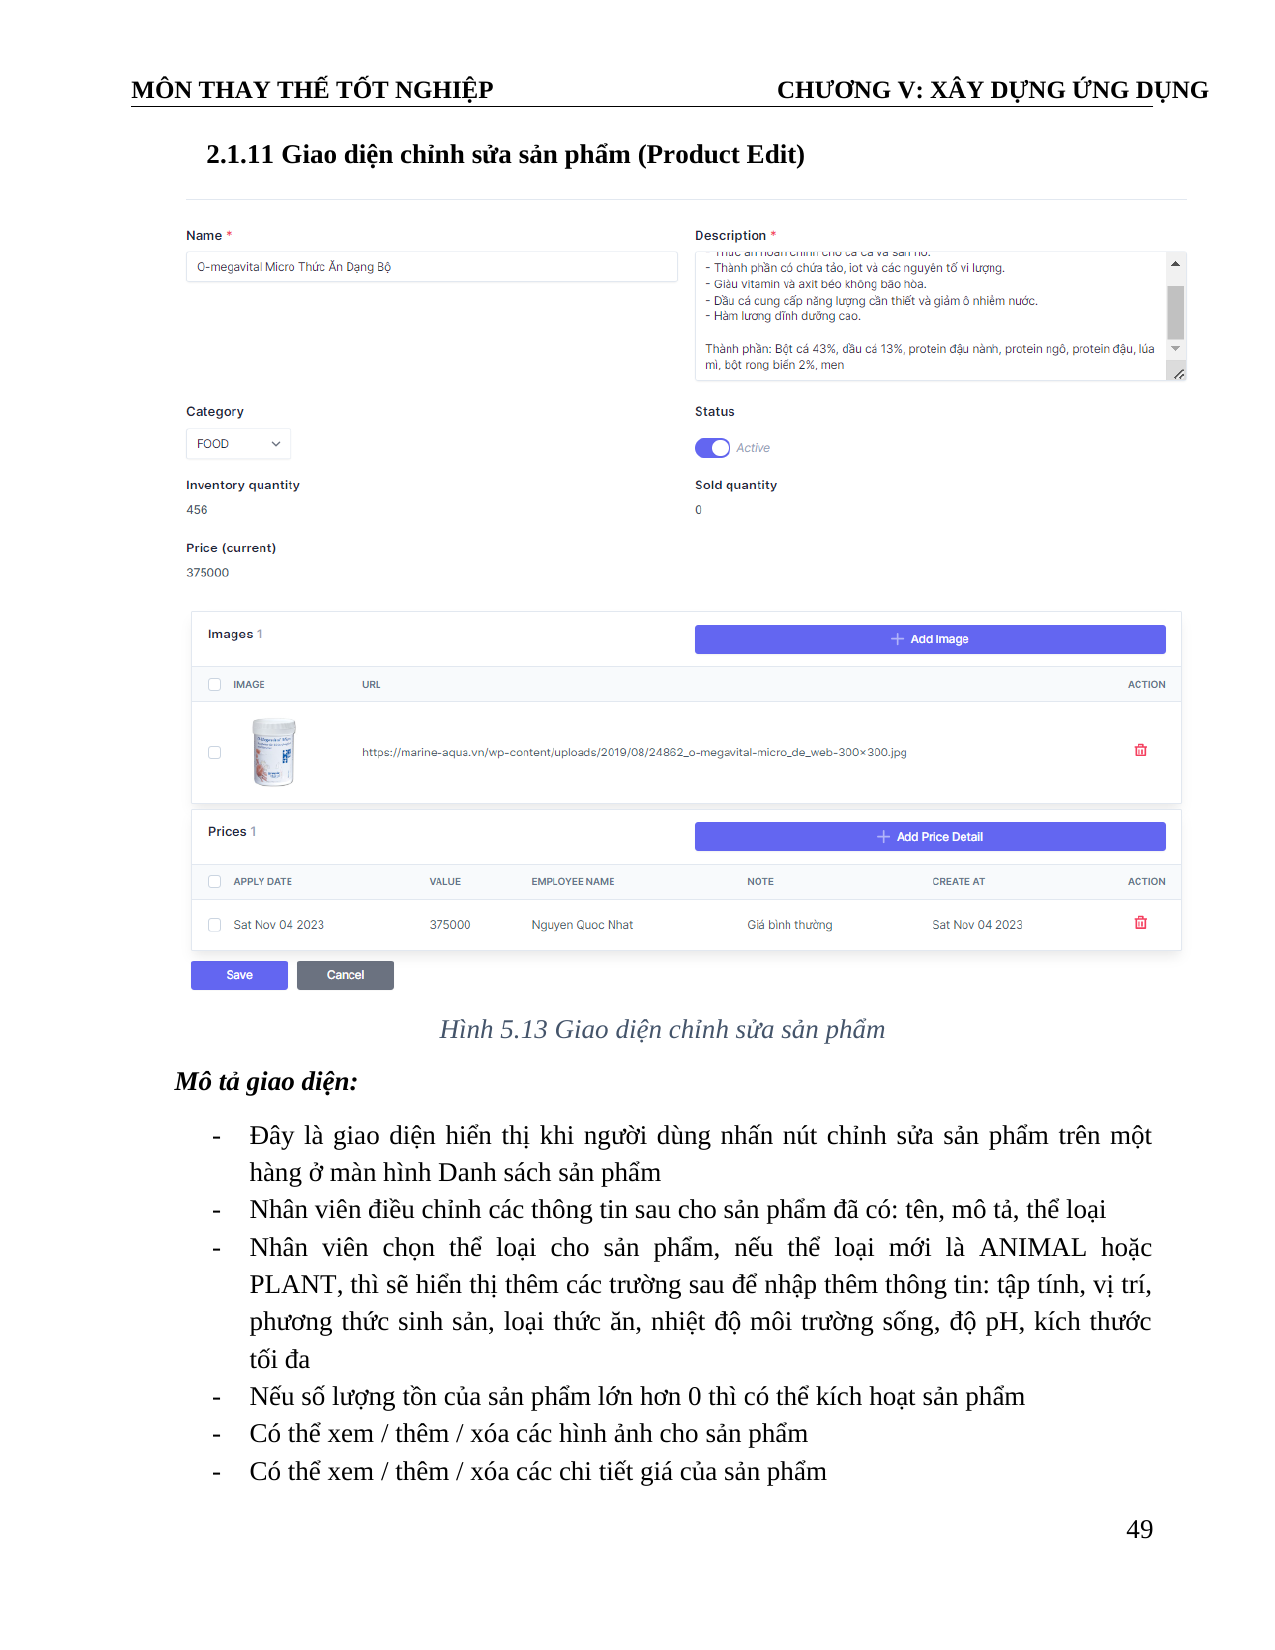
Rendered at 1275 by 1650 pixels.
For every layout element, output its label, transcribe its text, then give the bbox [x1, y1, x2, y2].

list Nhân viên điều chỉnh các thông tin sau cho sản phẩm đã có: tên, mô tả, thể loại [212, 1193, 1153, 1225]
list Giao diện chỉnh sửa sản phẩm (Product Edit) [206, 138, 1153, 170]
list Nhân viên chọn thể loại cho sản phẩm, nếu thể loại mới là ANIMAL hoặc PLANT, thì sẽ hiển thị thêm các trường sau để nhập thêm thông tin: tập tính, vị trí, phương thức sinh sản, loại thức ăn, nhiệt độ môi trường sống, độ pH, kích thước tối đa [212, 1231, 1153, 1374]
list Có thể xem / thêm / xóa các chi tiết giá của sản phẩm [212, 1454, 1153, 1486]
list Có thể xem / thêm / xóa các hình ảnh cho sản phẩm [212, 1417, 1153, 1448]
list Đây là giao diện hiển thị khi người dùng nhấn nút chỉnh sửa sản phẩm trên một hàng ở màn hình Danh sách sản phẩm [212, 1119, 1153, 1187]
picture [174, 192, 1197, 991]
text Mô tả giao diện: [174, 1065, 1153, 1096]
list Nếu số lượng tồn của sản phẩm lớn hơn 0 thì có thể kích hoạt sản phẩm [212, 1380, 1153, 1411]
text Hình 5.13 Giao diện chỉnh sửa sản phẩm [174, 1013, 1153, 1044]
